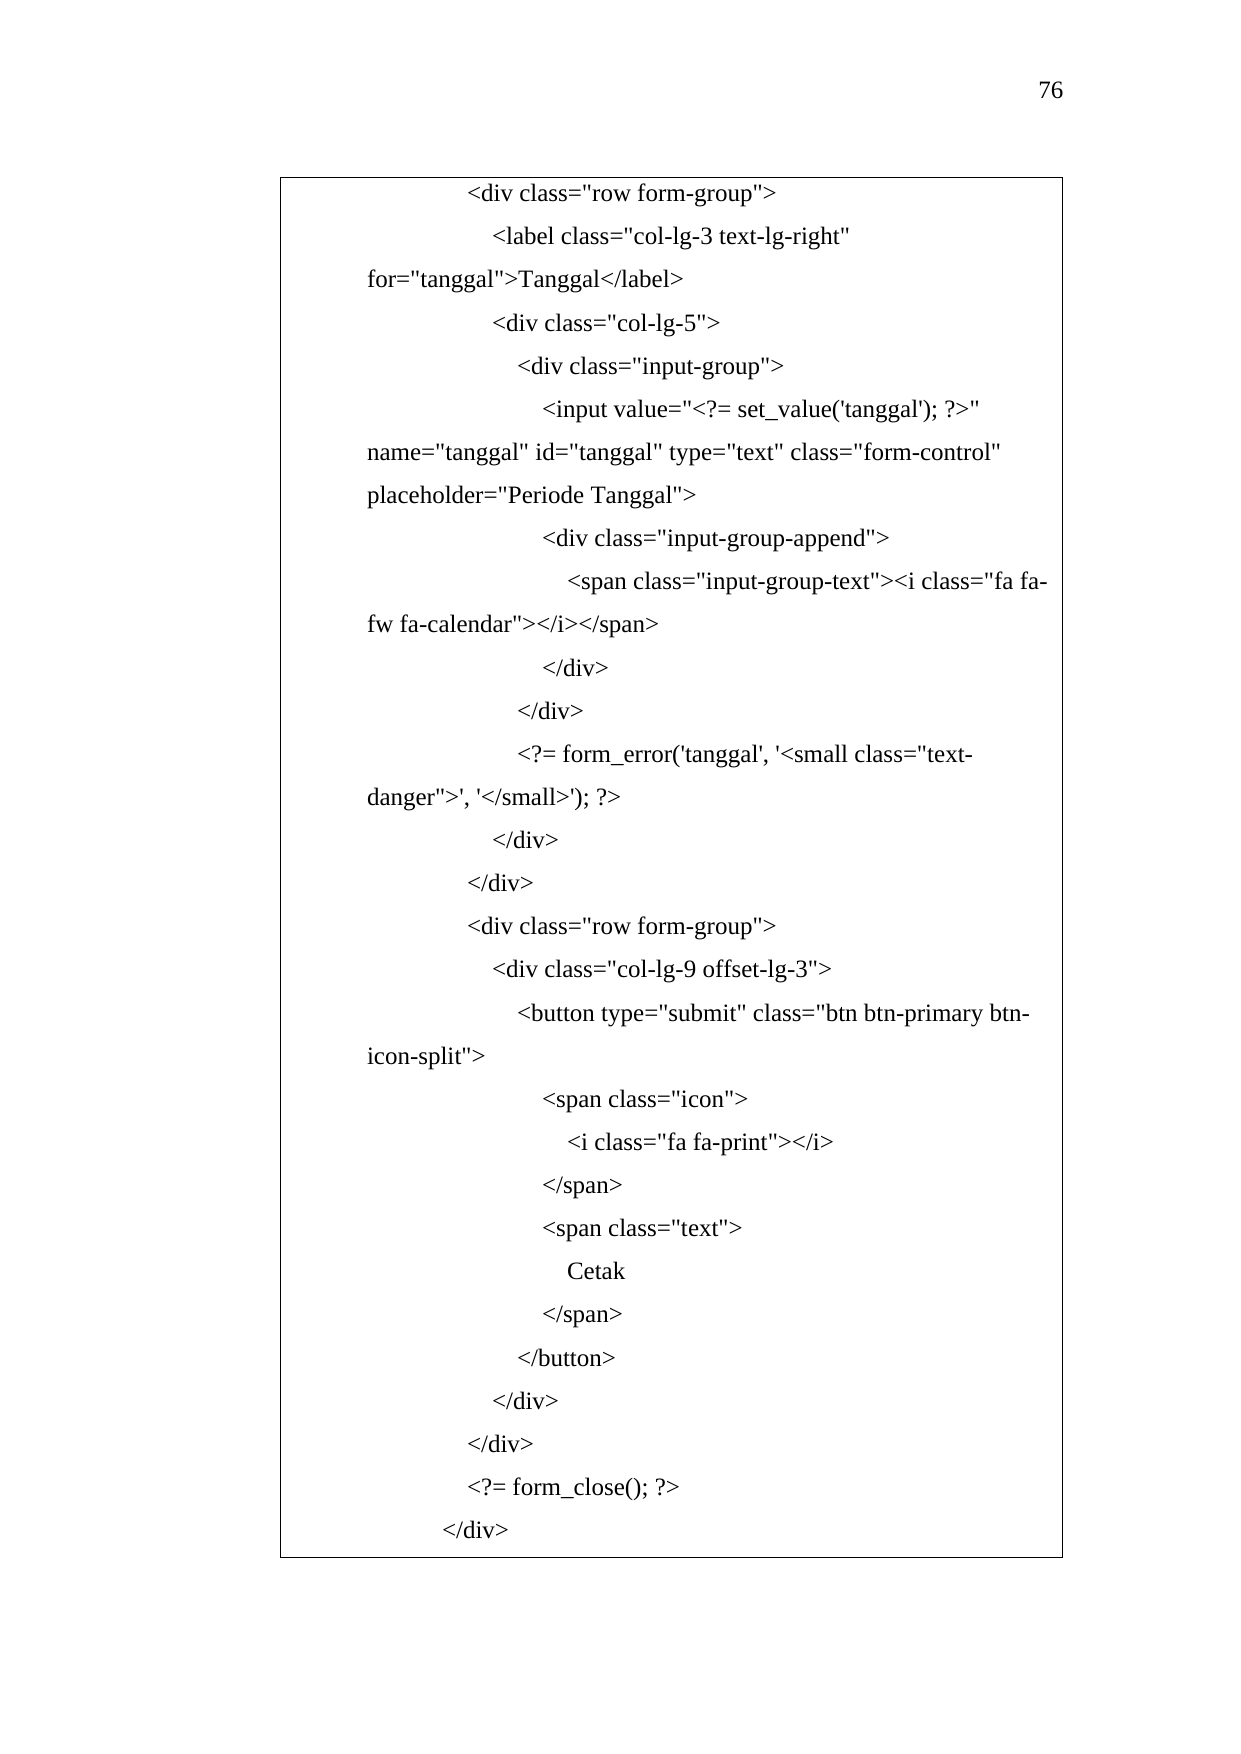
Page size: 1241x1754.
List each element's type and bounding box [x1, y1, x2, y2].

table_header [281, 178, 1062, 1557]
